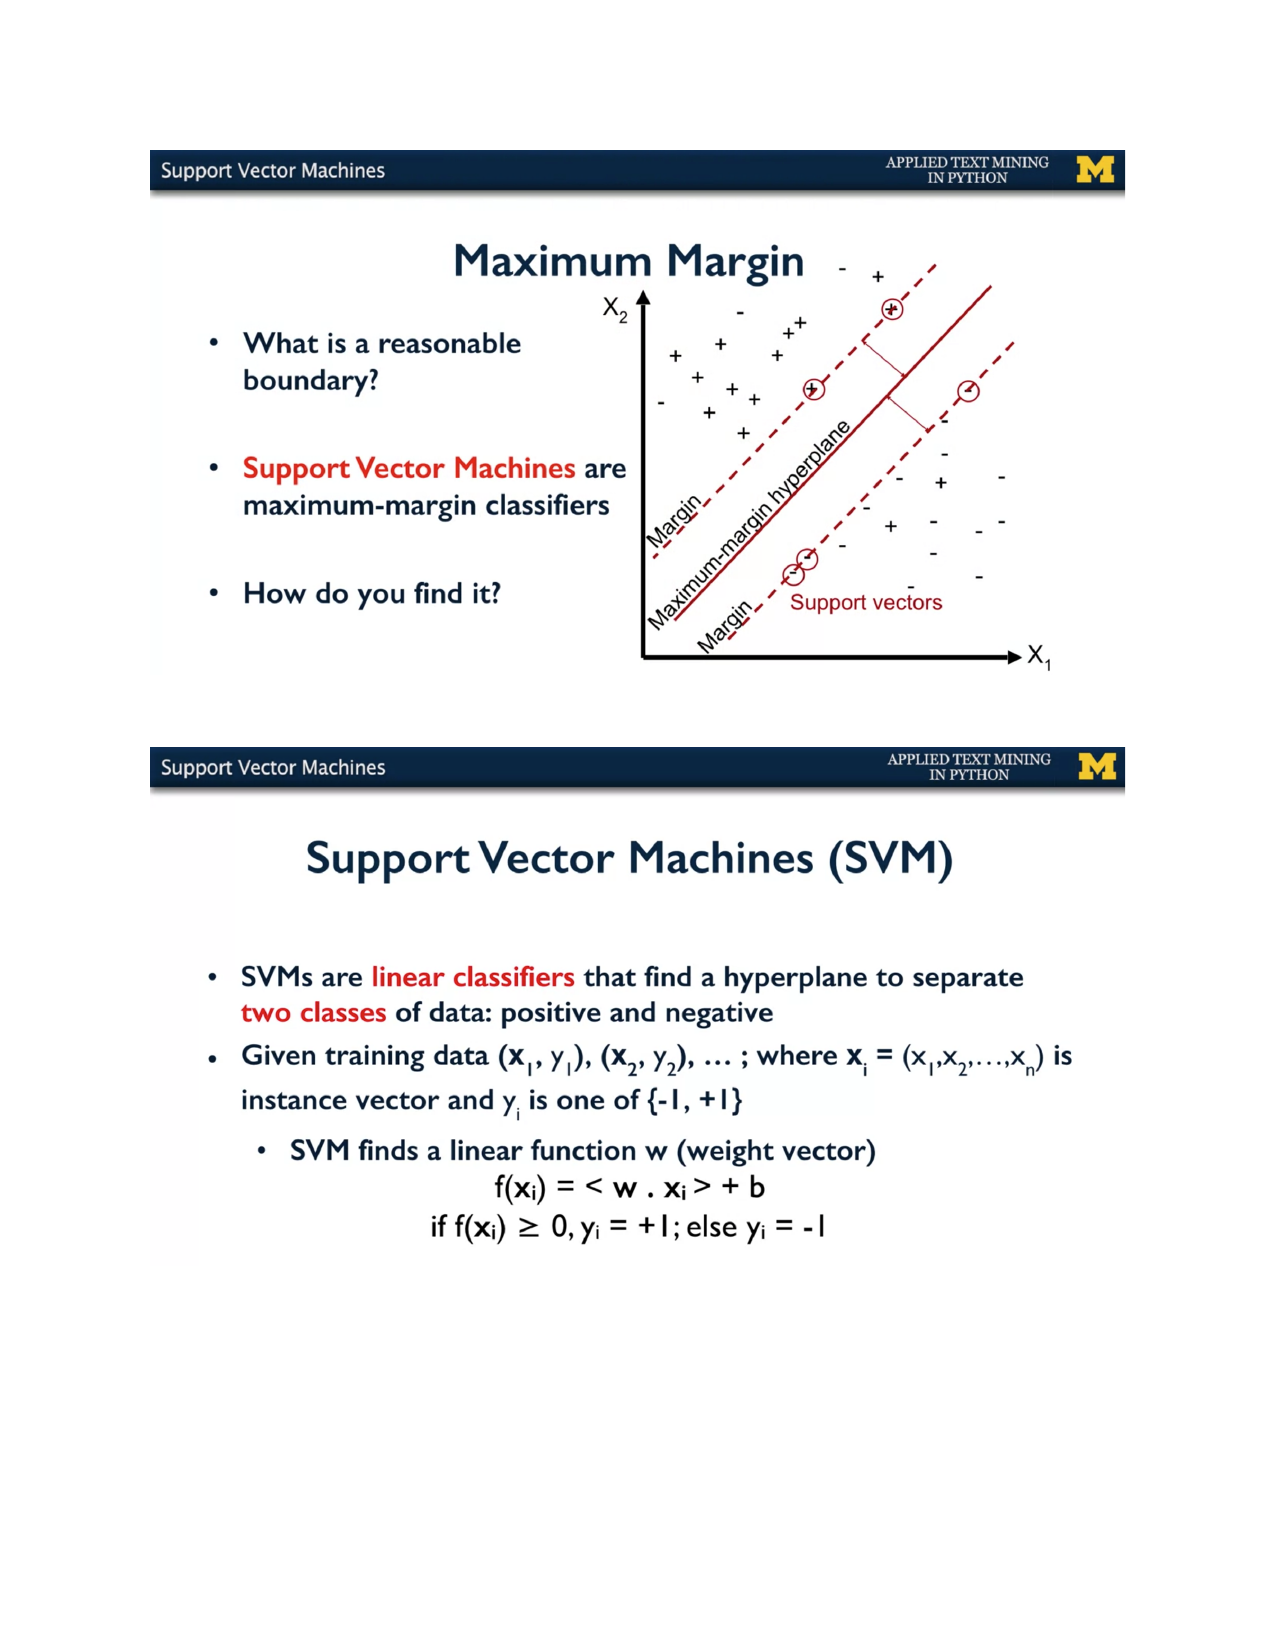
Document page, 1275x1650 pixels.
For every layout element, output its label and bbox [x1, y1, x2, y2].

picture [150, 150, 1125, 675]
picture [150, 747, 1125, 1266]
